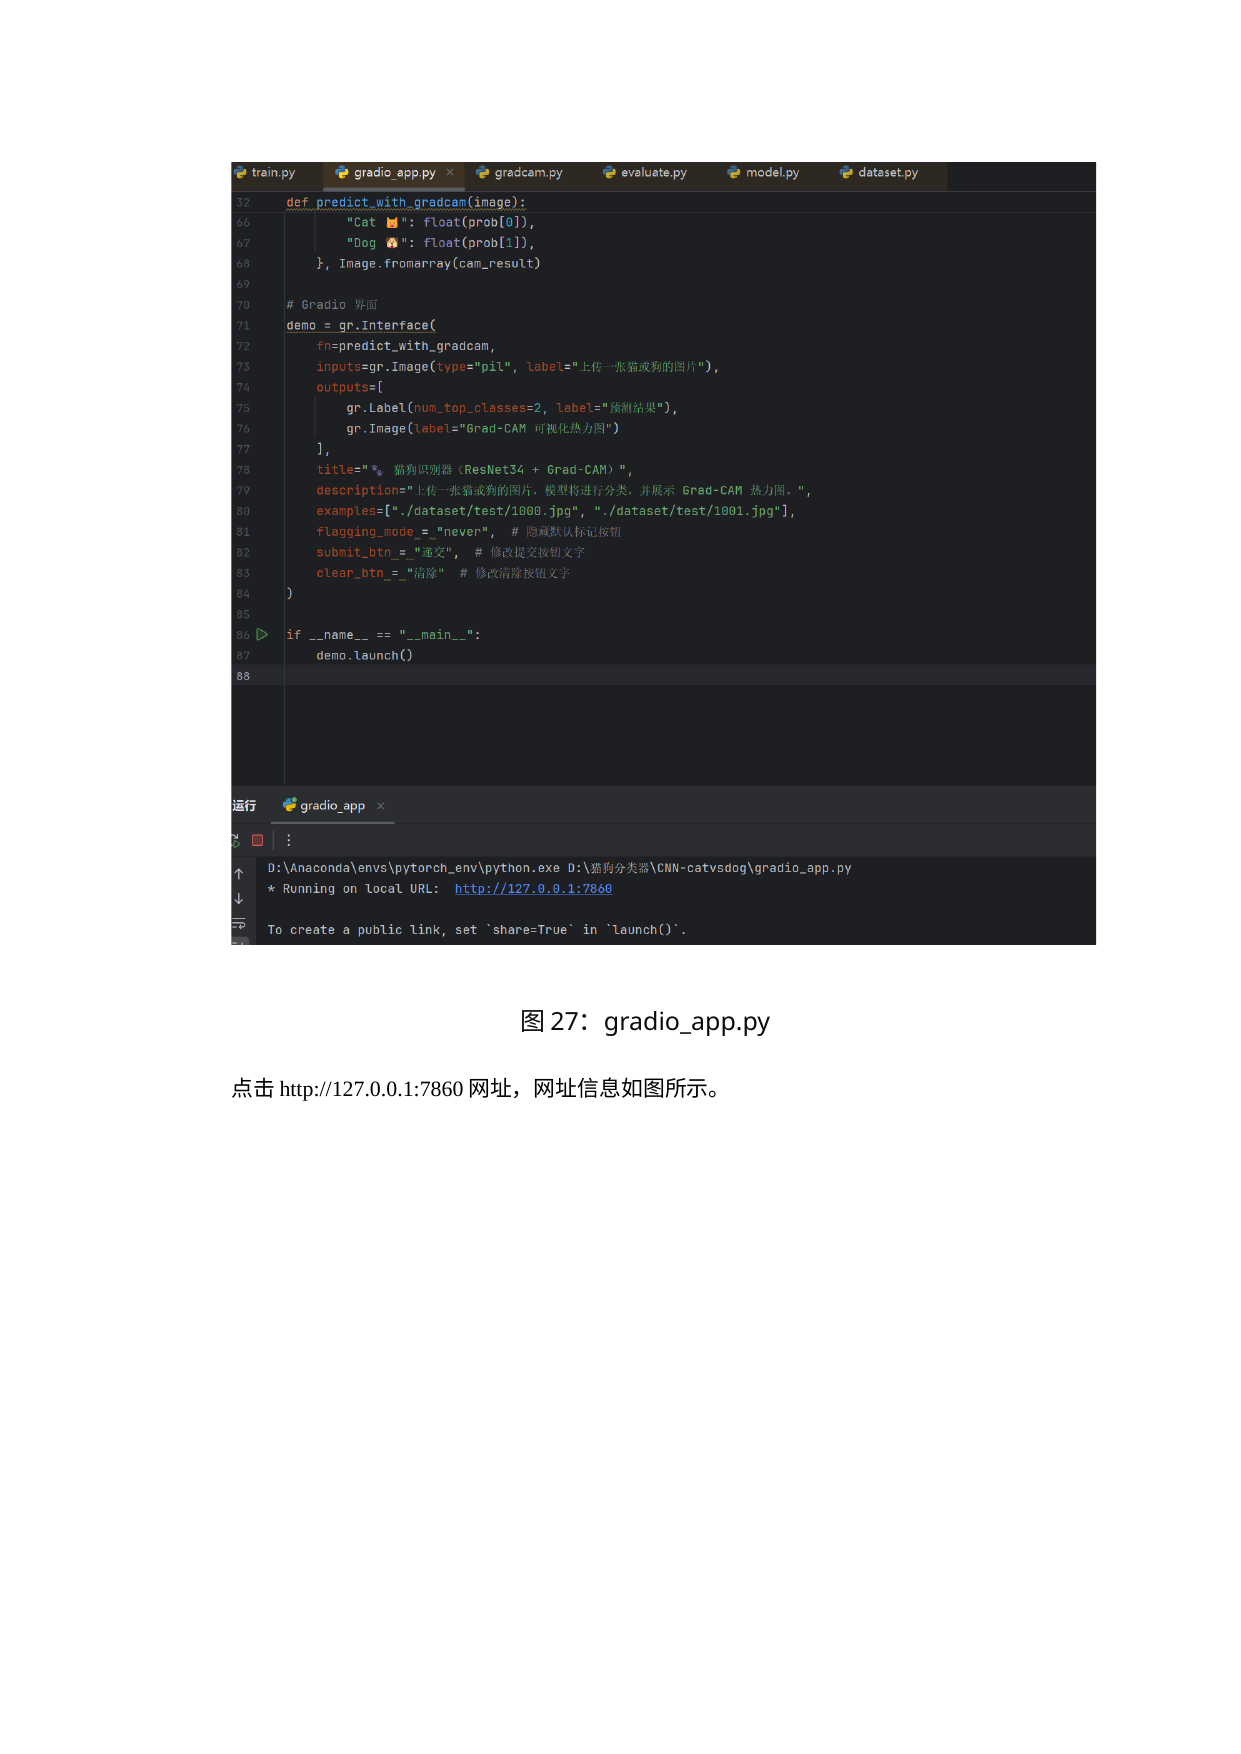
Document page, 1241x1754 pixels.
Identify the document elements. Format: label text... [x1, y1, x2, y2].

text 点击http://127.0.0.1:7860网址，网址信息如图所示。 [187, 1070, 1053, 1103]
text 图27：gradio_app.py [187, 987, 1053, 1052]
picture [231, 162, 1097, 945]
